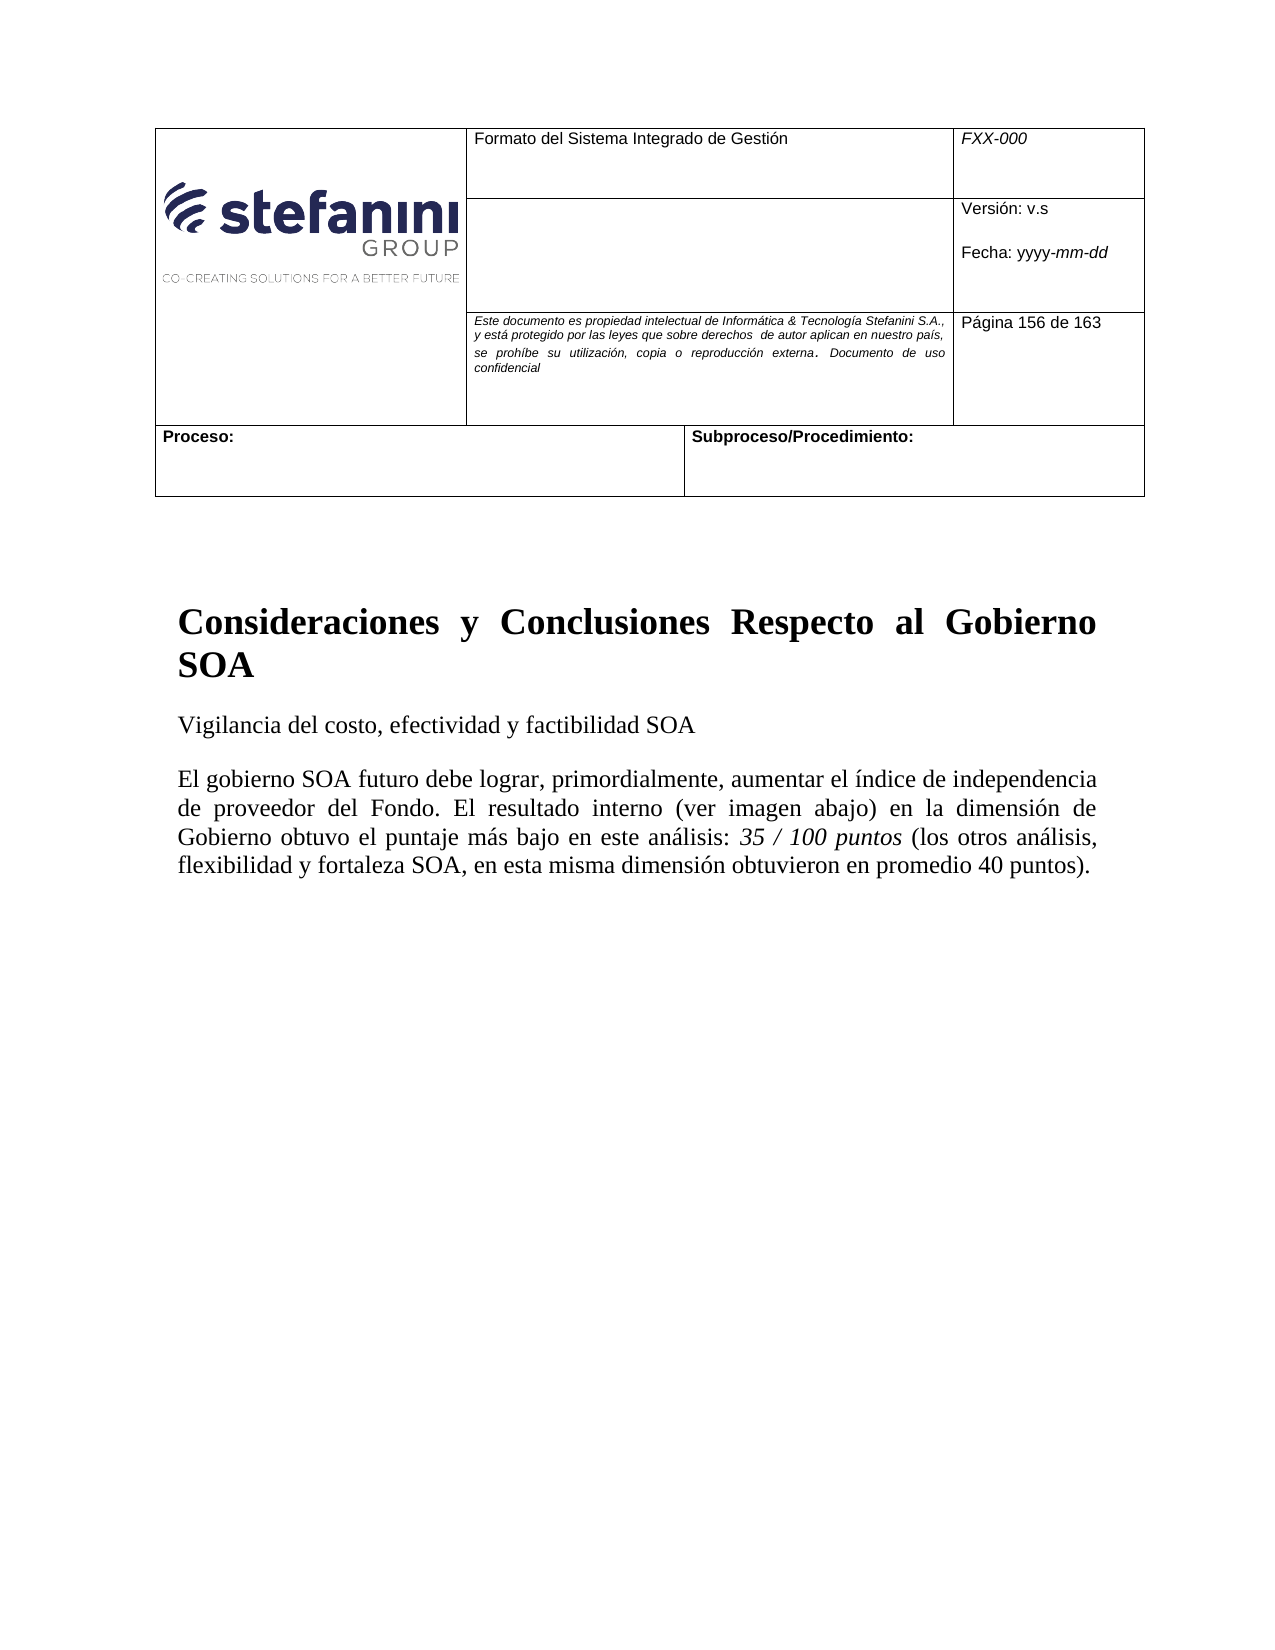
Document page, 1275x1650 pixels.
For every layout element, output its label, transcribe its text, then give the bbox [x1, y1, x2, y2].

text El gobierno SOA futuro debe lograr, primordialmente, aumentar el índice de independencia de proveedor del Fondo. El resultado interno (ver imagen abajo) en la dimensión de Gobierno obtuvo el puntaje más bajo en este análisis: 35 / 100 puntos (los otros análisis, flexibilidad y fortaleza SOA, en esta misma dimensión obtuvieron en promedio 40 puntos). [177, 764, 1098, 879]
subtitle Consideraciones y Conclusiones Respecto al Gobierno SOA [177, 599, 1098, 686]
picture [162, 182, 460, 286]
text Vigilancia del costo, efectividad y factibilidad SOA [177, 711, 1098, 739]
